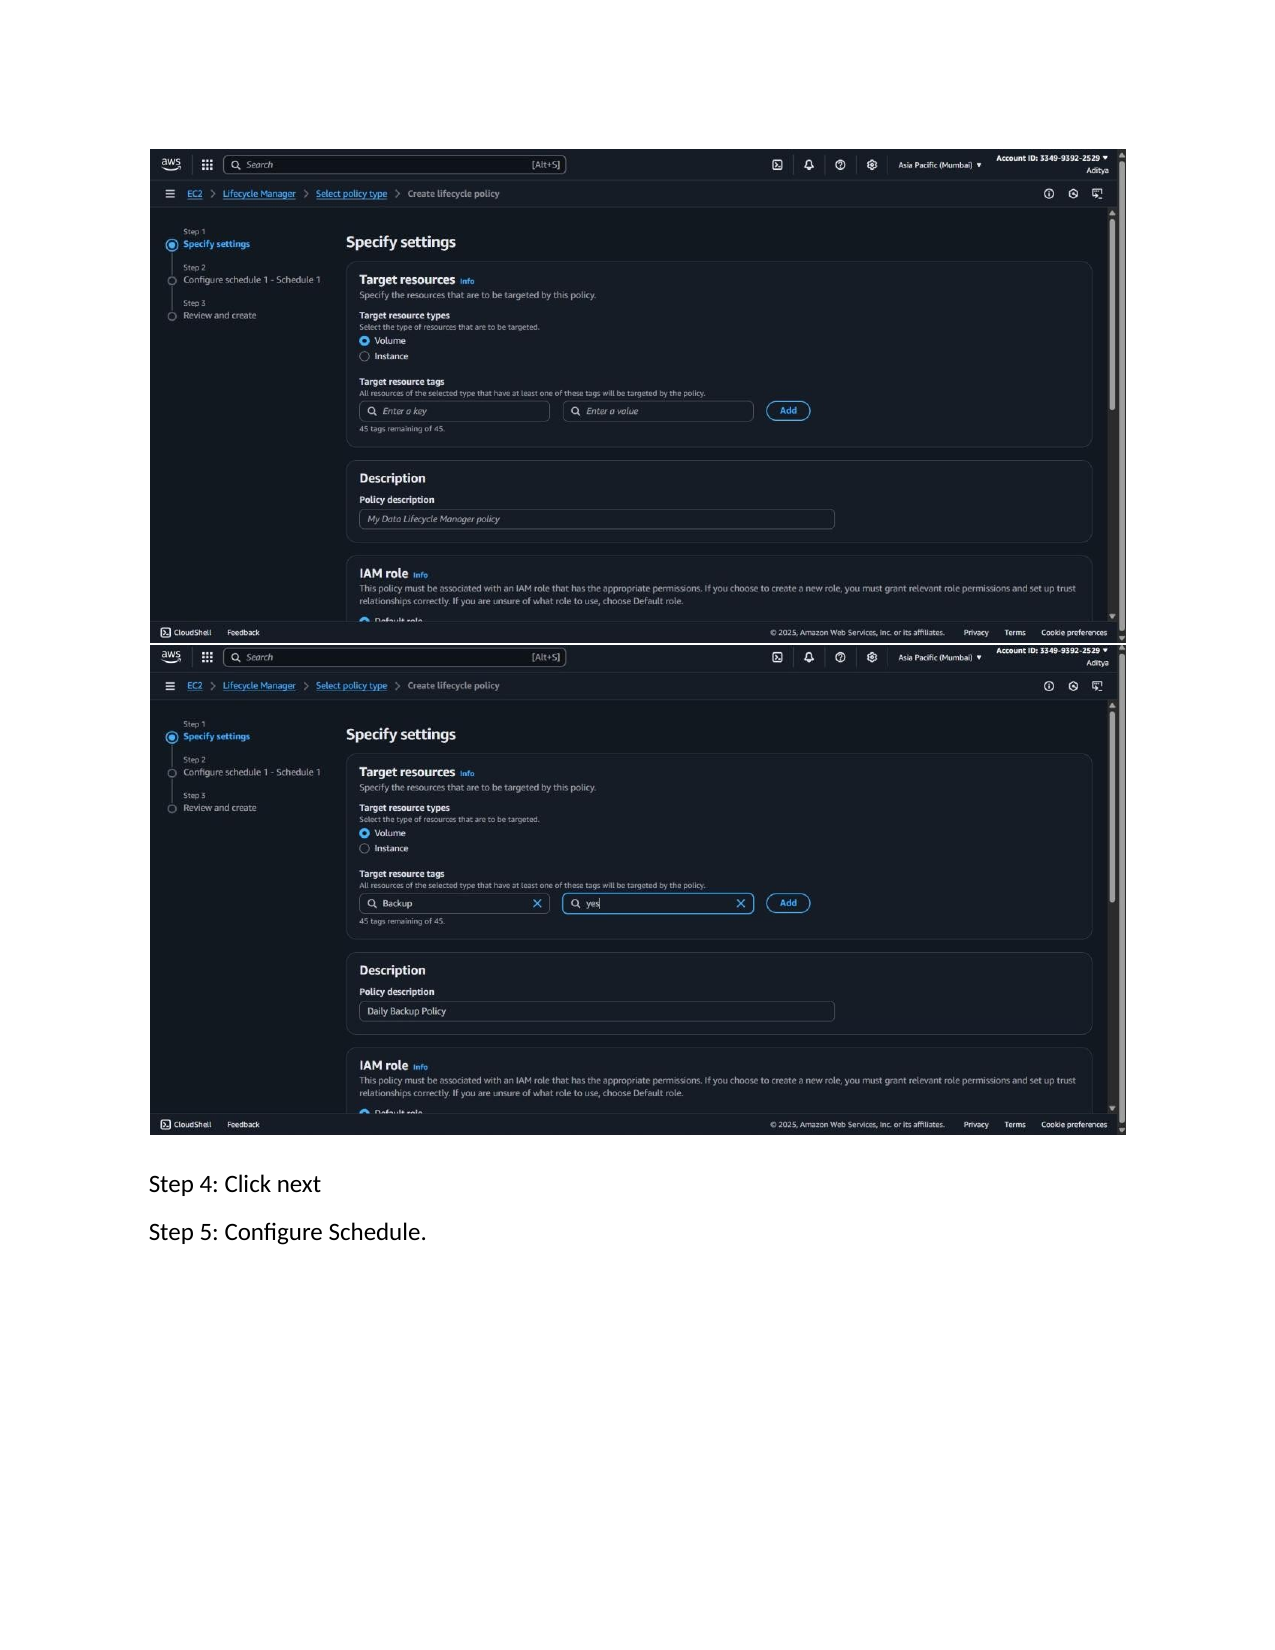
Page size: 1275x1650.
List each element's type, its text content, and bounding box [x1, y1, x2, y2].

text Step 4: Click next [148, 1168, 1127, 1199]
text Step 5: Configure Schedule. [148, 1216, 1127, 1246]
picture [150, 645, 1126, 1135]
picture [150, 149, 1126, 643]
